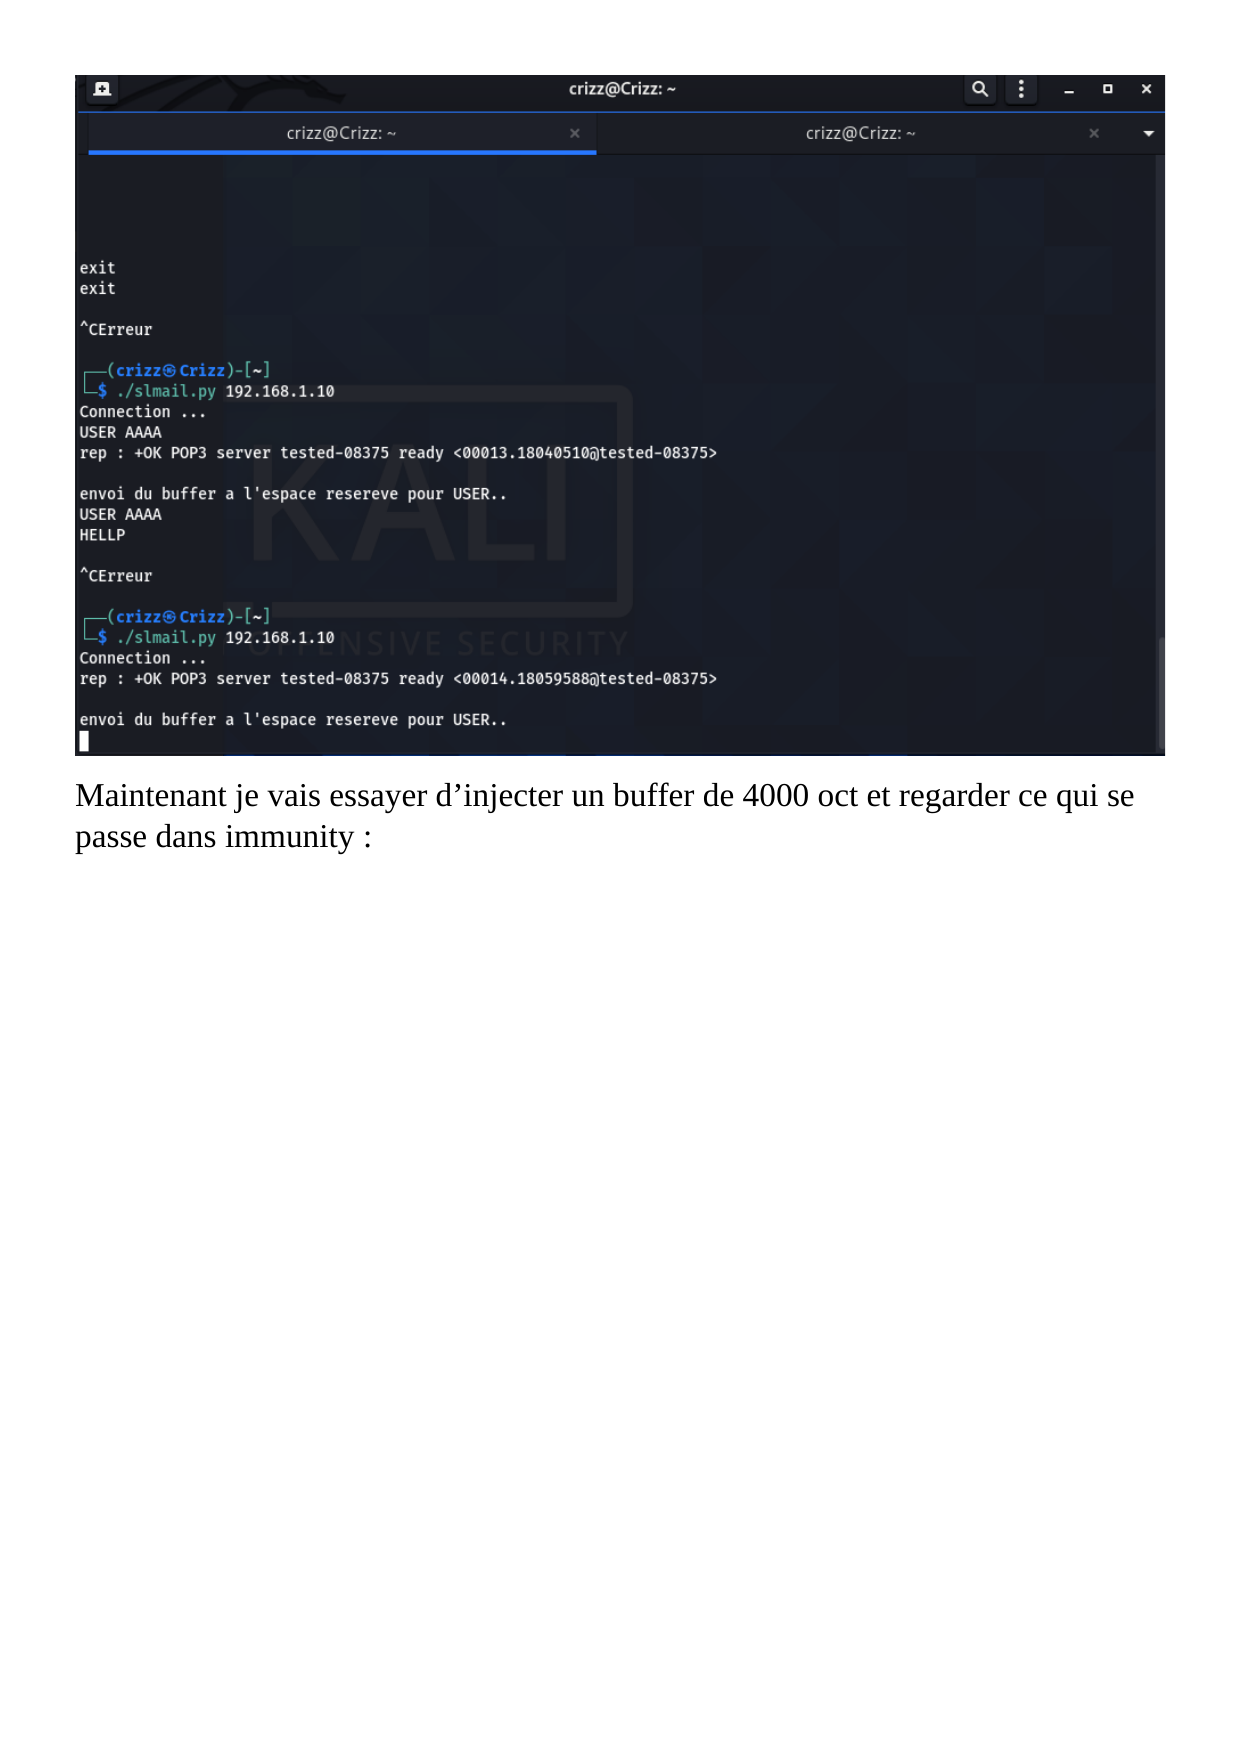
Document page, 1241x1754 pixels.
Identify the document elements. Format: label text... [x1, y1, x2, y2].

picture [75, 75, 1166, 756]
text Maintenant je vais essayer d’injecter un buffer de 4000 oct et regarder ce qui se passe dans immunity : [75, 775, 1165, 855]
